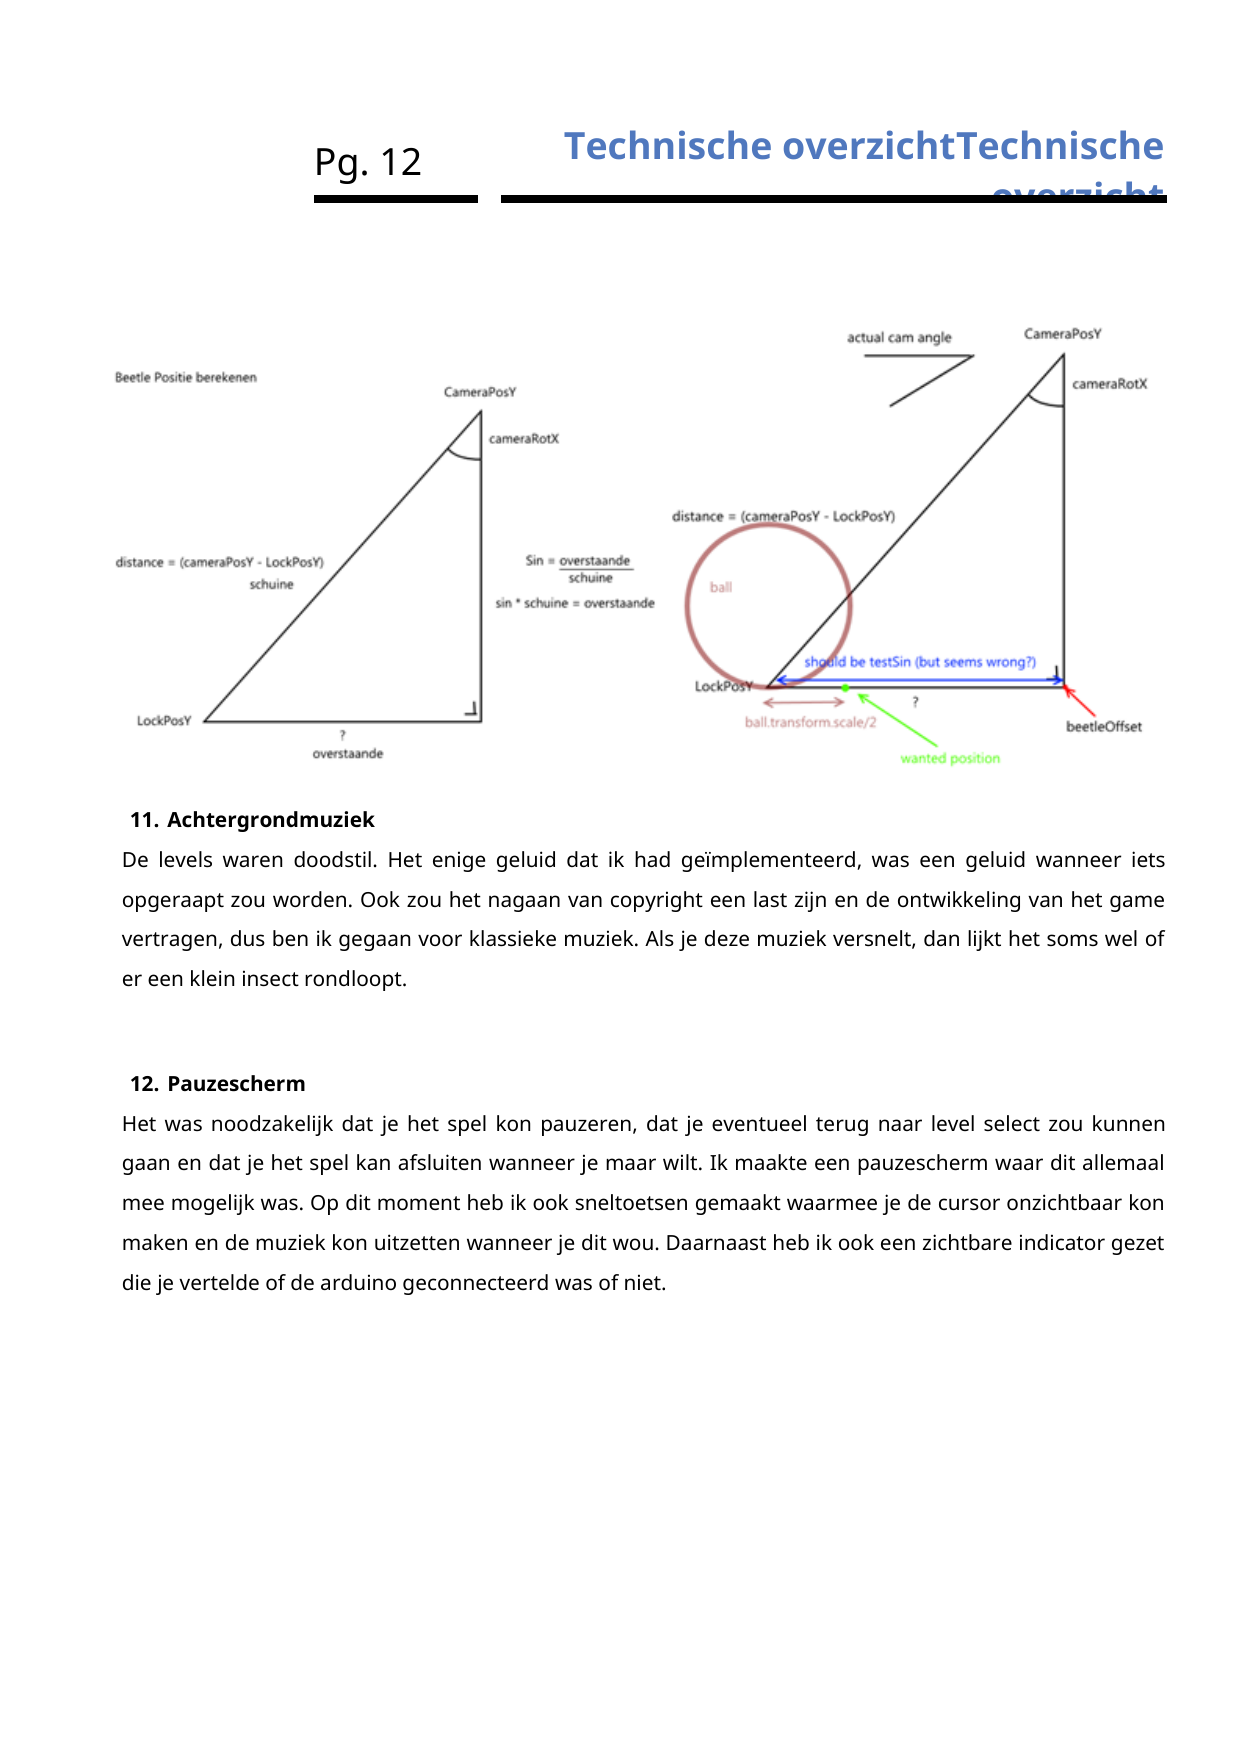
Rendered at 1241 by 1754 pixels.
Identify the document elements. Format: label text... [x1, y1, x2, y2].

picture [96, 314, 1164, 771]
subtitle Pauzescherm [129, 1069, 1167, 1097]
list De levels waren doodstil. Het enige geluid dat ik had geïmplementeerd, was een geluid wanneer iets opgeraapt zou worden. Ook zou het nagaan van copyright een last zijn en de ontwikkeling van het game vertragen, dus ben ik gegaan voor klassieke muziek. Als je deze muziek versnelt, dan lijkt het soms wel of er een klein insect rondloopt. [122, 845, 1167, 993]
list Het was noodzakelijk dat je het spel kon pauzeren, dat je eventueel terug naar level select zou kunnen gaan en dat je het spel kan afsluiten wanneer je maar wilt. Ik maakte een pauzescherm waar dit allemaal mee mogelijk was. Op dit moment heb ik ook sneltoetsen gemaakt waarmee je de cursor onzichtbaar kon maken en de muziek kon uitzetten wanneer je dit wou. Daarnaast heb ik ook een zichtbare indicator gezet die je vertelde of de arduino geconnecteerd was of niet. [122, 1109, 1167, 1296]
subtitle Achtergrondmuziek [129, 805, 1167, 834]
